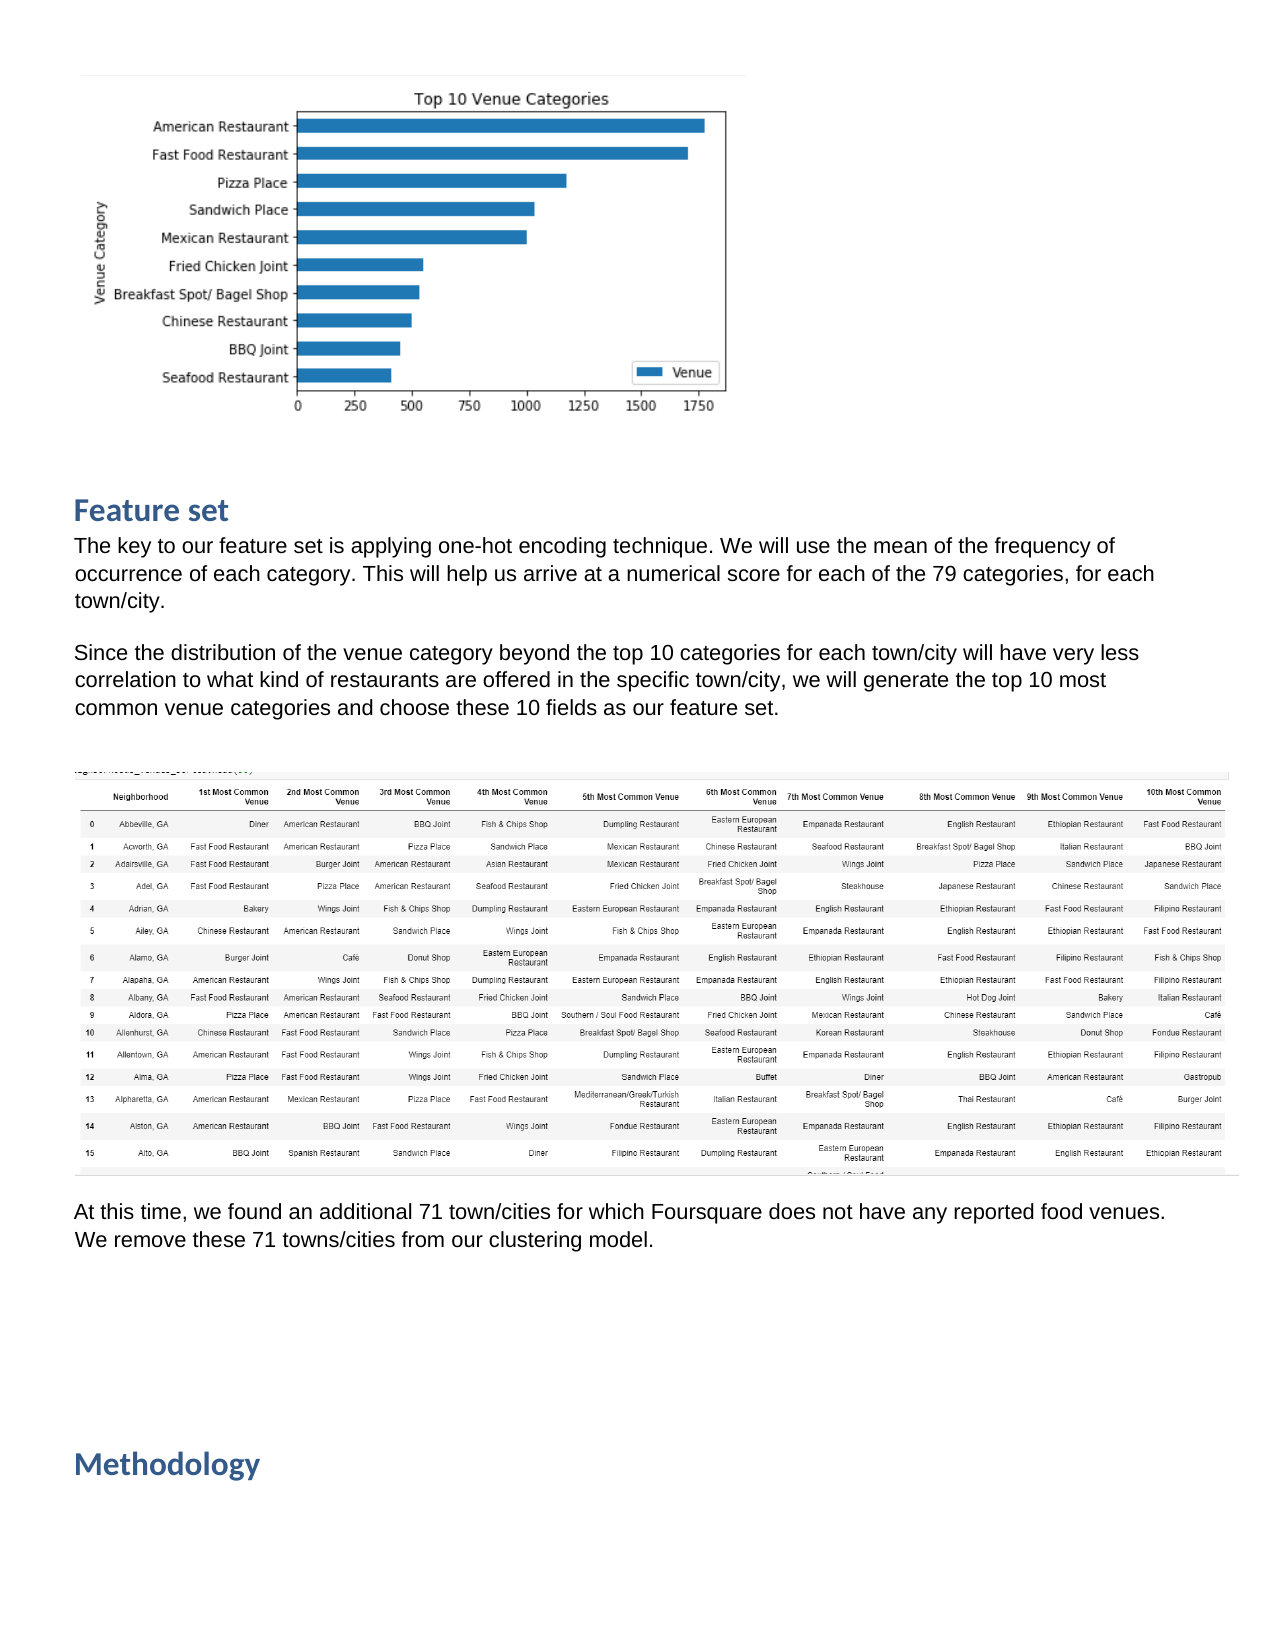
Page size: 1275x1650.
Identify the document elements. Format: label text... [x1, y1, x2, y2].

text The key to our feature set is applying one-hot encoding technique. We will use the mean of the frequency of occurrence of each category. This will help us arrive at a numerical score for each of the 79 categories, for each town/city. [73, 533, 1193, 613]
picture [75, 772, 1240, 1178]
text At this time, we found an additional 71 town/cities for which Foursquare does not have any reported food venues. We remove these 71 towns/cities from our clustering model. [73, 1199, 1193, 1252]
text Since the distribution of the venue category beyond the top 10 categories for each town/city will have very less correlation to what kind of restaurants are offered in the specific town/city, we will generate the top 10 most common venue categories and choose these 10 fields as our feature set. [73, 640, 1193, 720]
subtitle Methodology [73, 1442, 1200, 1483]
subtitle Feature set [73, 489, 1200, 530]
picture [75, 75, 746, 433]
